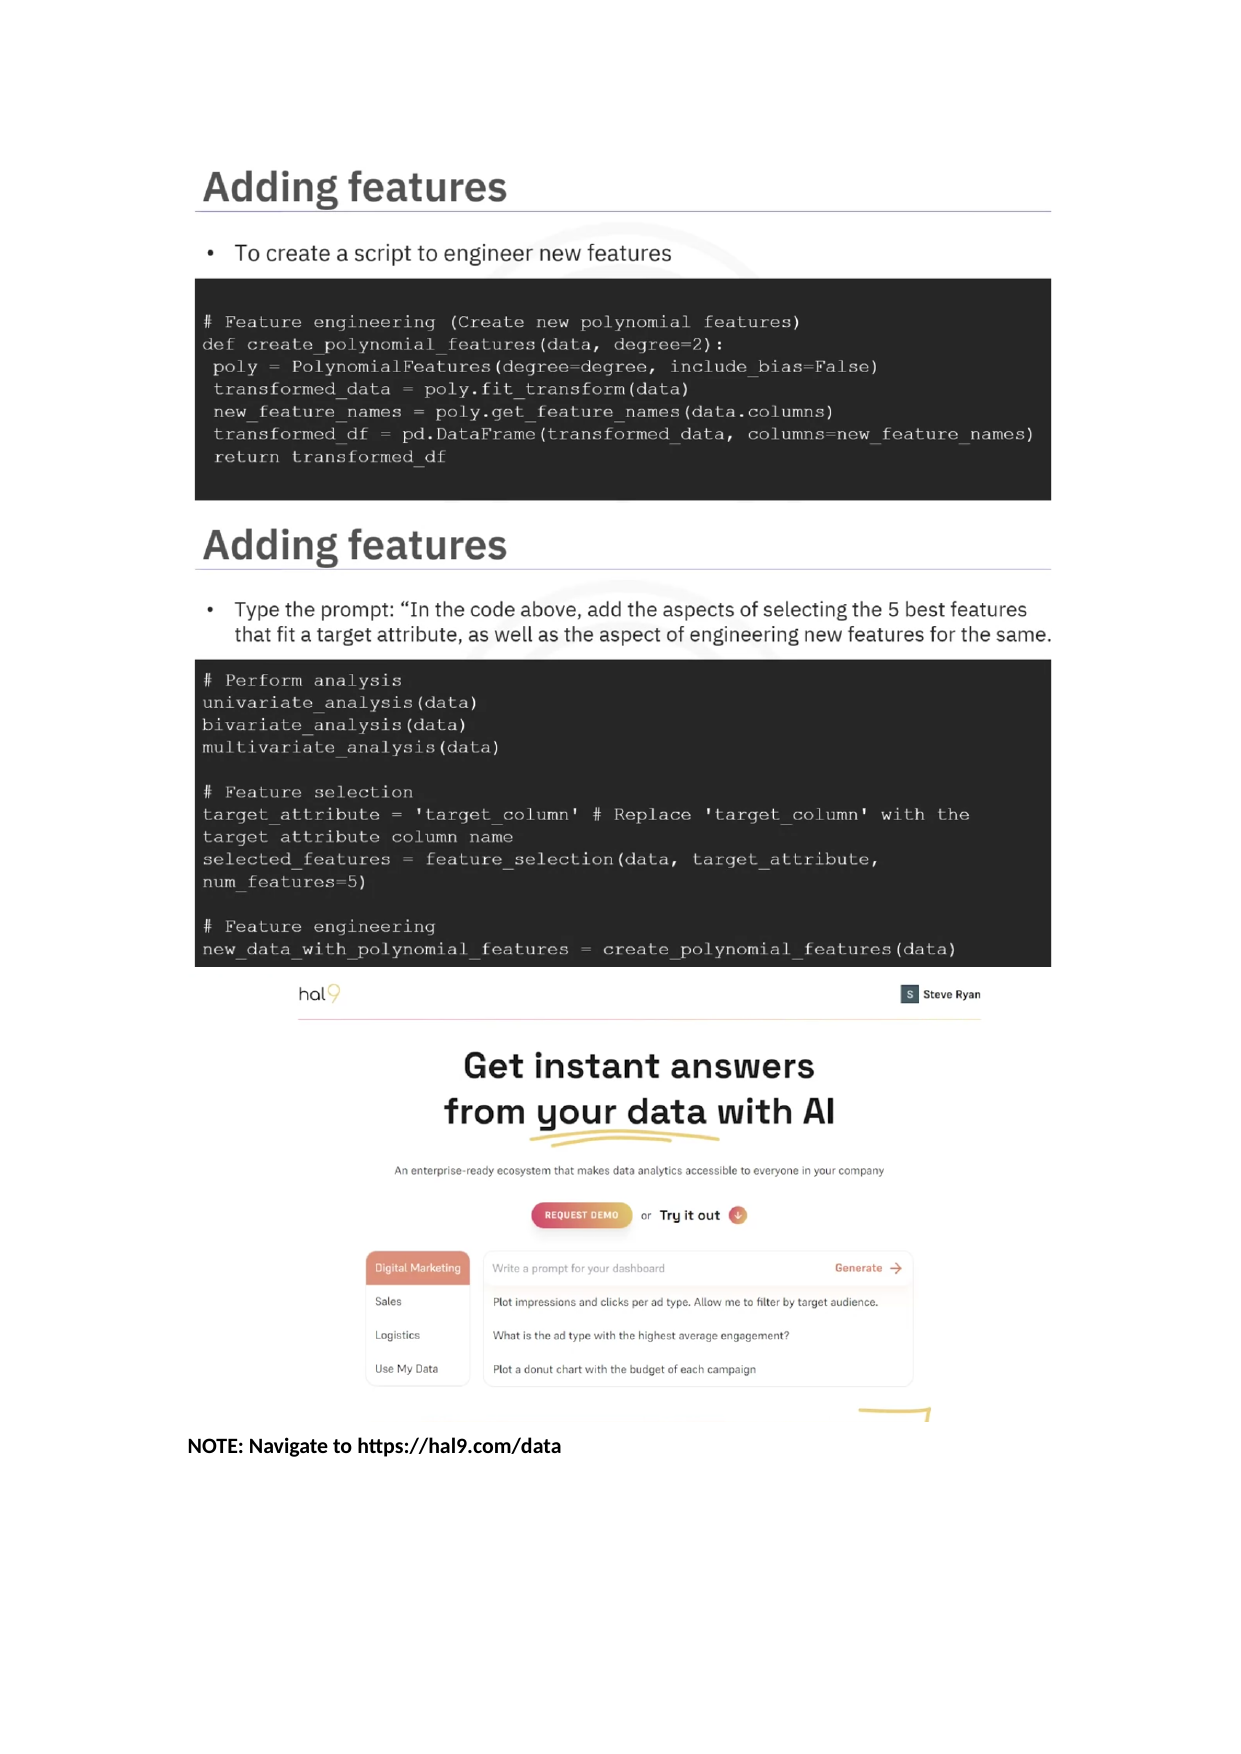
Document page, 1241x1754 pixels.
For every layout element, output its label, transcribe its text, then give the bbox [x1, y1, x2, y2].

text NOTE: Navigate to https://hal9.com/data [187, 1429, 1053, 1462]
picture [187, 162, 1052, 503]
picture [187, 519, 1052, 967]
picture [187, 974, 1052, 1422]
